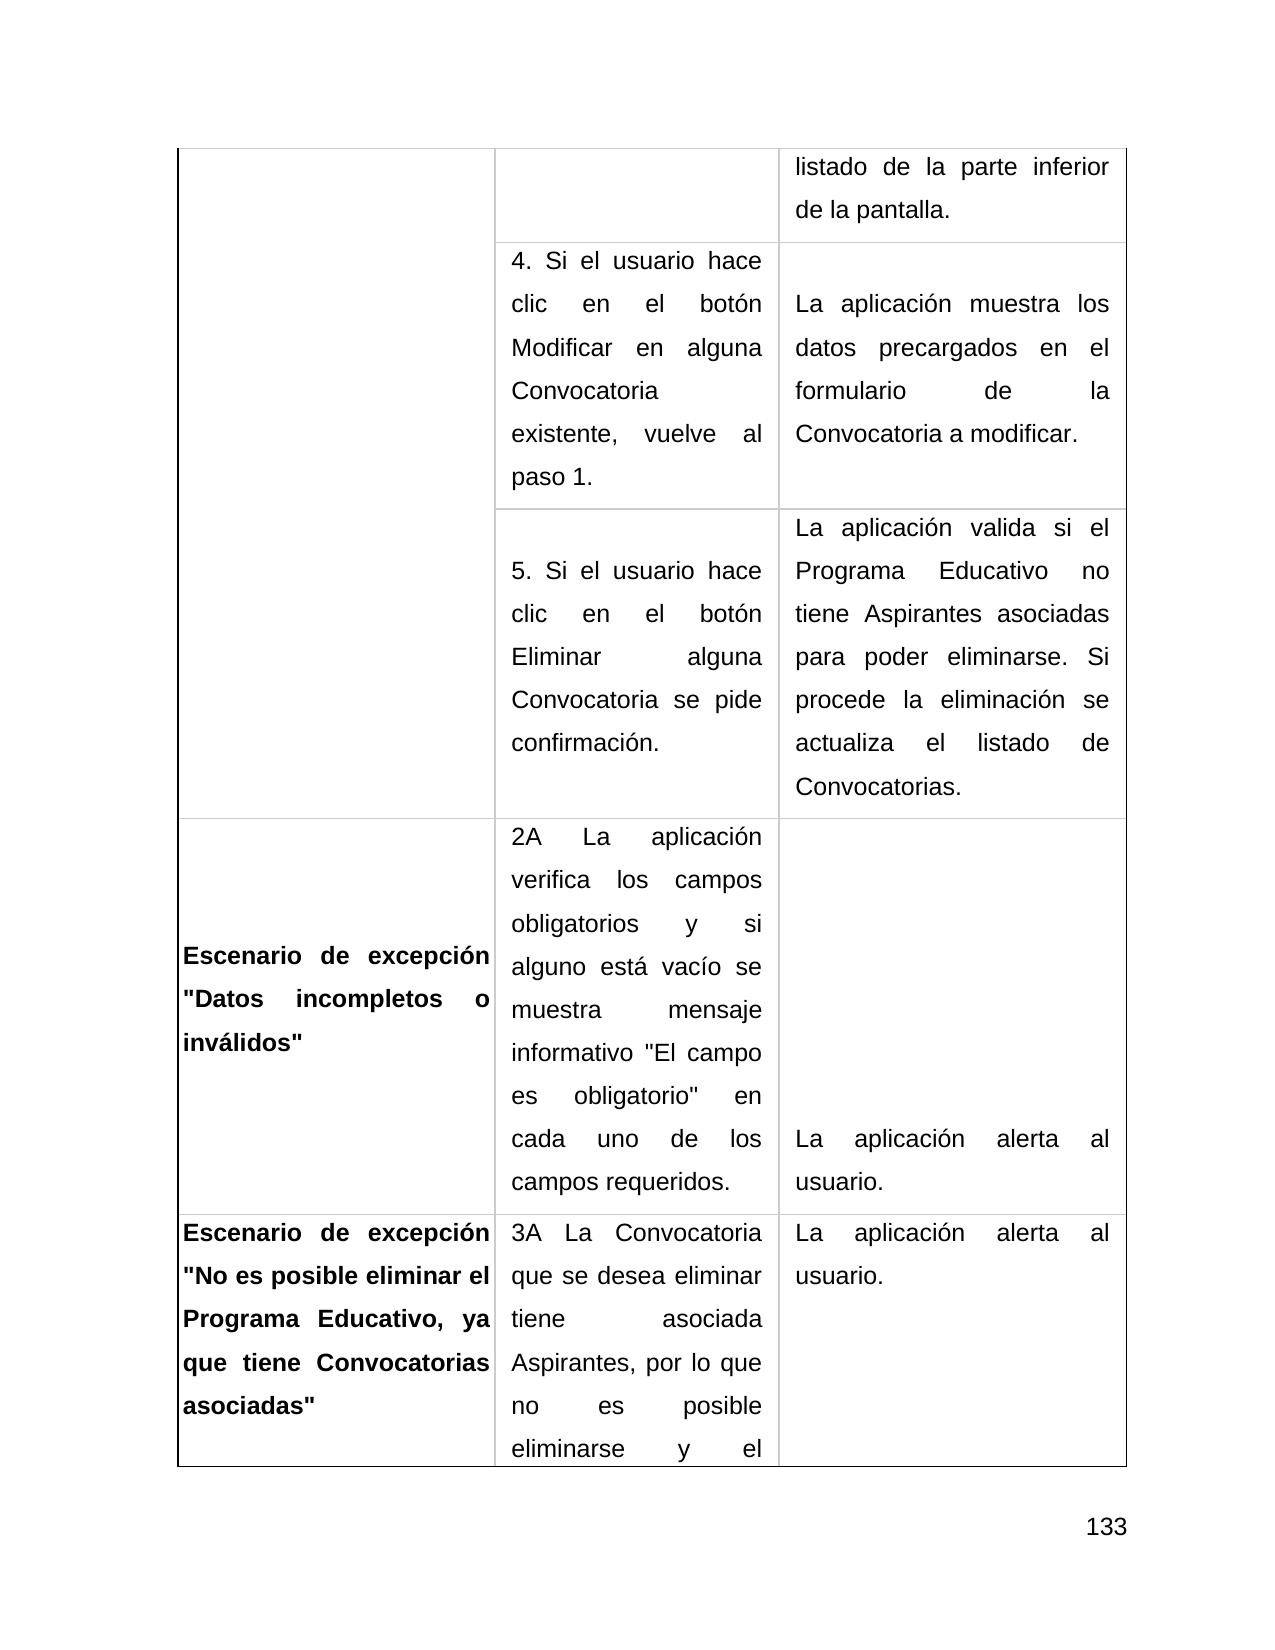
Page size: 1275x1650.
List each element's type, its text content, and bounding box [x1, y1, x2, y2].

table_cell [496, 149, 778, 242]
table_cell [496, 1215, 778, 1466]
table_cell La aplicación muestra los datos precargados en el formulario de la Convocatoria a modificar. [780, 243, 1126, 508]
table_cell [780, 1215, 1126, 1466]
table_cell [179, 1215, 494, 1466]
table_cell Escenario de excepción "Datos incompletos o inválidos" [179, 819, 494, 1213]
table_cell 2A La aplicación verifica los campos obligatorios y si alguno está vacío se muestra mensaje informativo "El campo es obligatorio" en cada uno de los campos requeridos. [496, 819, 778, 1213]
table_cell 5. Si el usuario hace clic en el botón Eliminar alguna Convocatoria se pide confirmación. [496, 510, 778, 818]
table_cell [780, 149, 1126, 242]
table_cell La aplicación alerta al usuario. [780, 819, 1126, 1213]
table_cell 4. Si el usuario hace clic en el botón Modificar en alguna Convocatoria existente, vuelve al paso 1. [496, 243, 778, 508]
table_cell La aplicación valida si el Programa Educativo no tiene Aspirantes asociadas para poder eliminarse. Si procede la eliminación se actualiza el listado de Convocatorias. [780, 510, 1126, 818]
